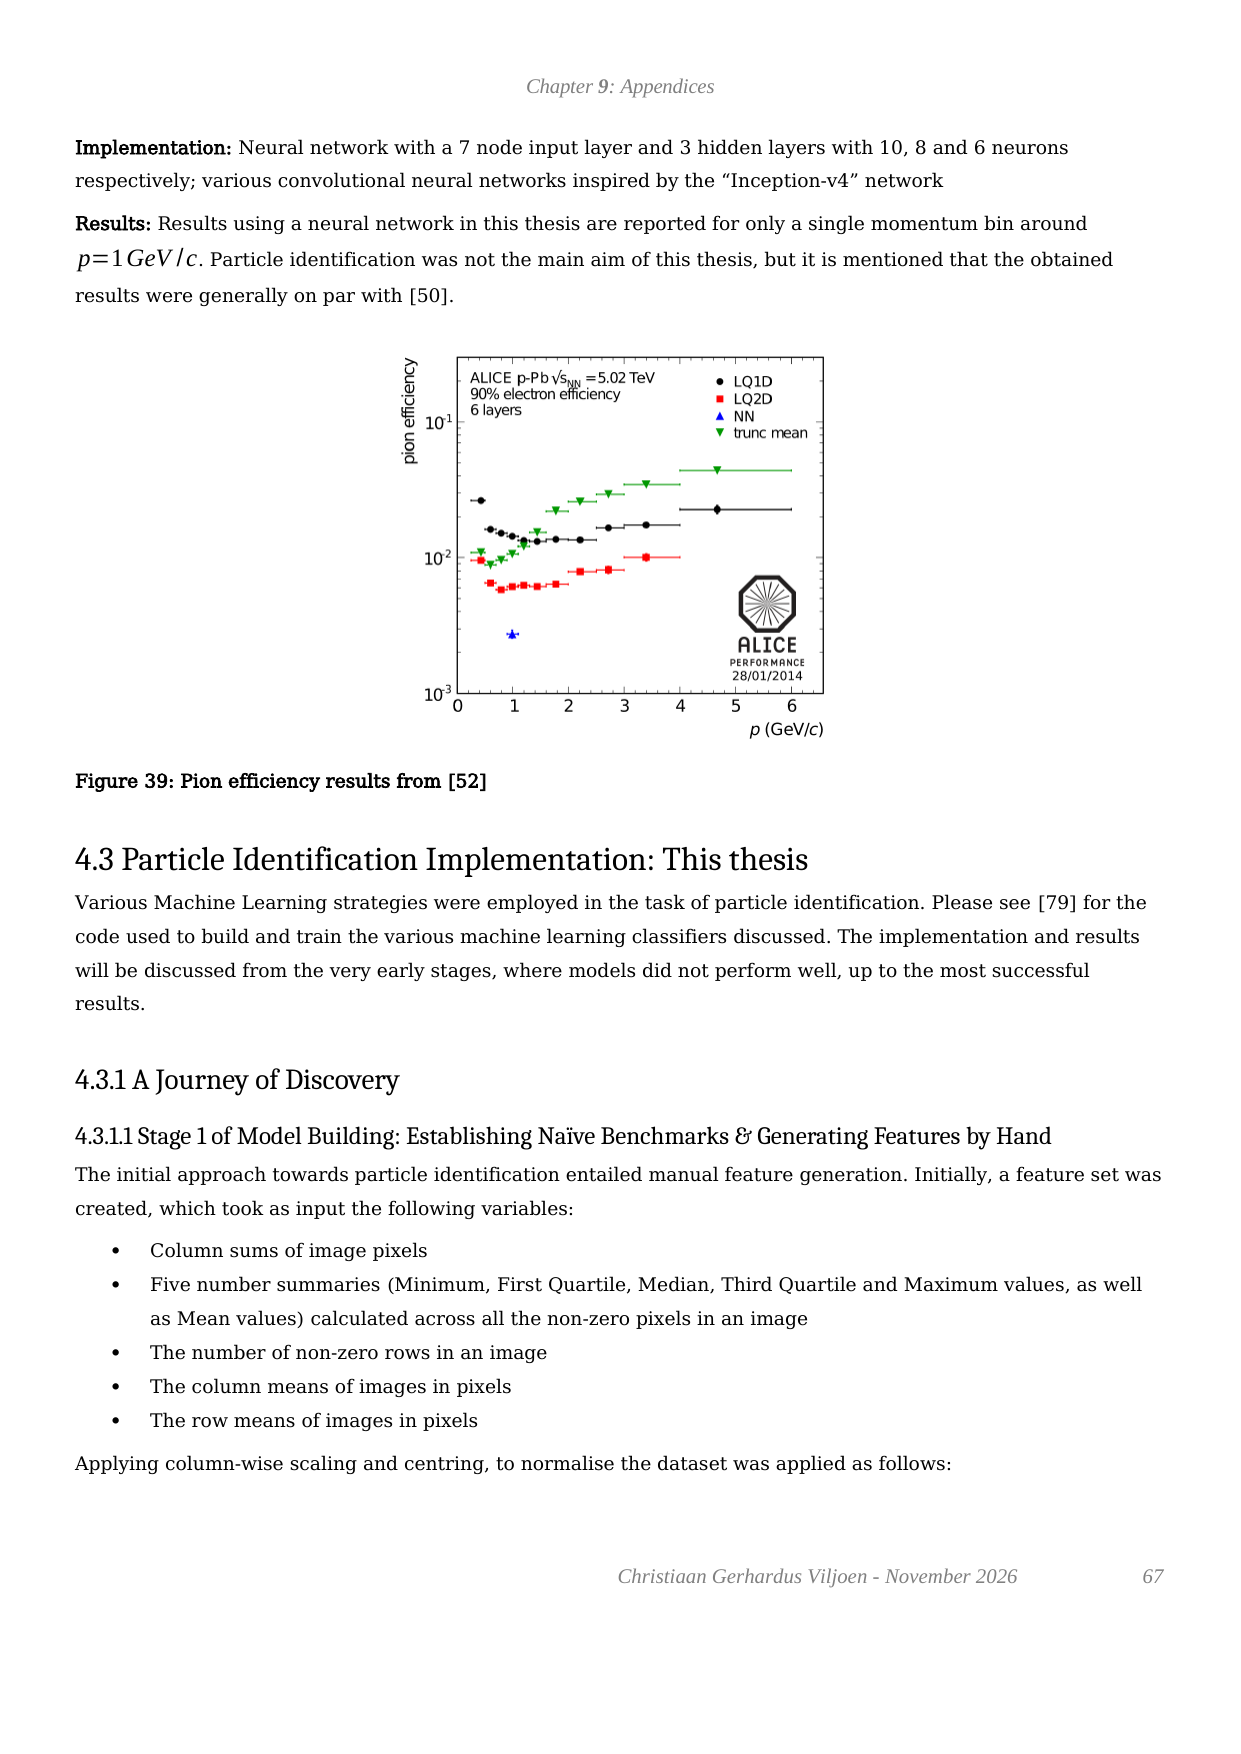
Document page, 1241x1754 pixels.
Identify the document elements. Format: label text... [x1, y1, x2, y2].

text Various Machine Learning strategies were employed in the task of particle identification. Please see for the code used to build and train the various machine learning classifiers discussed. The implementation and results will be discussed from the very early stages, where models did not perform well, up to the most successful results. [75, 891, 1165, 1014]
text The initial approach towards particle identification entailed manual feature generation. Initially, a feature set was created, which took as input the following variables: [75, 1163, 1165, 1219]
list The number of non-zero rows in an image [112, 1341, 1165, 1363]
list The row means of images in pixels [112, 1409, 1165, 1432]
subtitle A Journey of Discovery [75, 1063, 1165, 1097]
text Results: Results using a neural network in this thesis are reported for only a single momentum bin around . Particle identification was not the main aim of this thesis, but it is mentioned that the obtained results were generally on par with . [75, 211, 1165, 306]
list Column sums of image pixels [112, 1239, 1165, 1262]
subtitle Stage 1 of Model Building: Establishing Naïve Benchmarks & Generating Features by Hand [75, 1122, 1165, 1151]
list The column means of images in pixels [112, 1375, 1165, 1397]
list Five number summaries (Minimum, First Quartile, Median, Third Quartile and Maximum values, as well as Mean values) calculated across all the non-zero pixels in an image [112, 1273, 1165, 1329]
subtitle Particle Identification Implementation: This thesis [75, 840, 1165, 878]
text Implementation: Neural network with a 7 node input layer and 3 hidden layers with 10, 8 and 6 neurons respectively; various convolutional neural networks inspired by the “Inception-v4” network [75, 135, 1165, 192]
text Applying column-wise scaling and centring, to normalise the dataset was applied as follows: [75, 1451, 1165, 1474]
text Figure 39: Pion efficiency results from [75, 769, 1165, 791]
picture [388, 326, 852, 750]
